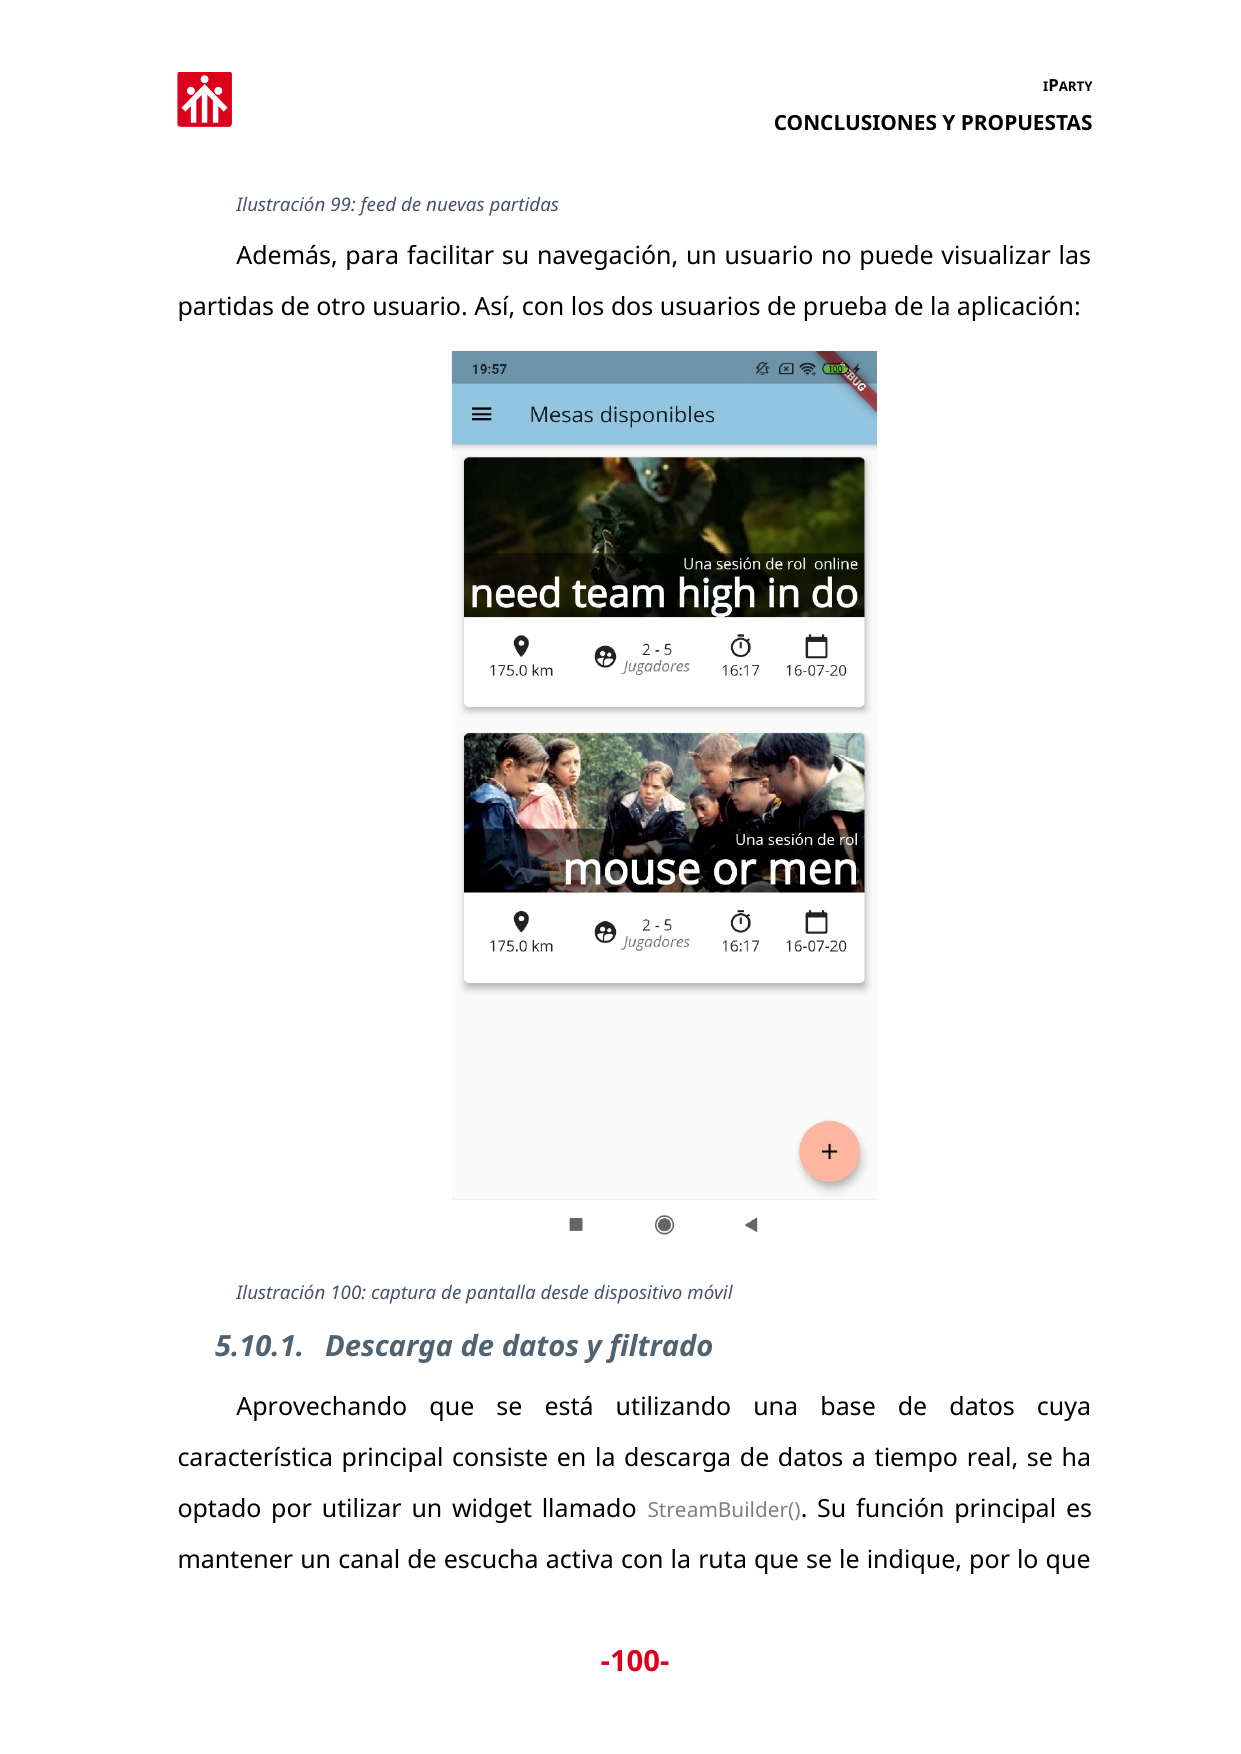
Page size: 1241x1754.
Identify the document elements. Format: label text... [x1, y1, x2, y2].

picture [451, 351, 877, 1250]
subtitle Descarga de datos y filtrado [215, 1326, 1092, 1365]
text Además, para facilitar su navegación, un usuario no puede visualizar las partidas de otro usuario. Así, con los dos usuarios de prueba de la aplicación: [177, 237, 1092, 322]
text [177, 1388, 1092, 1575]
picture [177, 72, 232, 127]
text Ilustración 100: captura de pantalla desde dispositivo móvil [177, 1279, 1092, 1305]
text Ilustración 99: feed de nuevas partidas [177, 191, 1092, 216]
